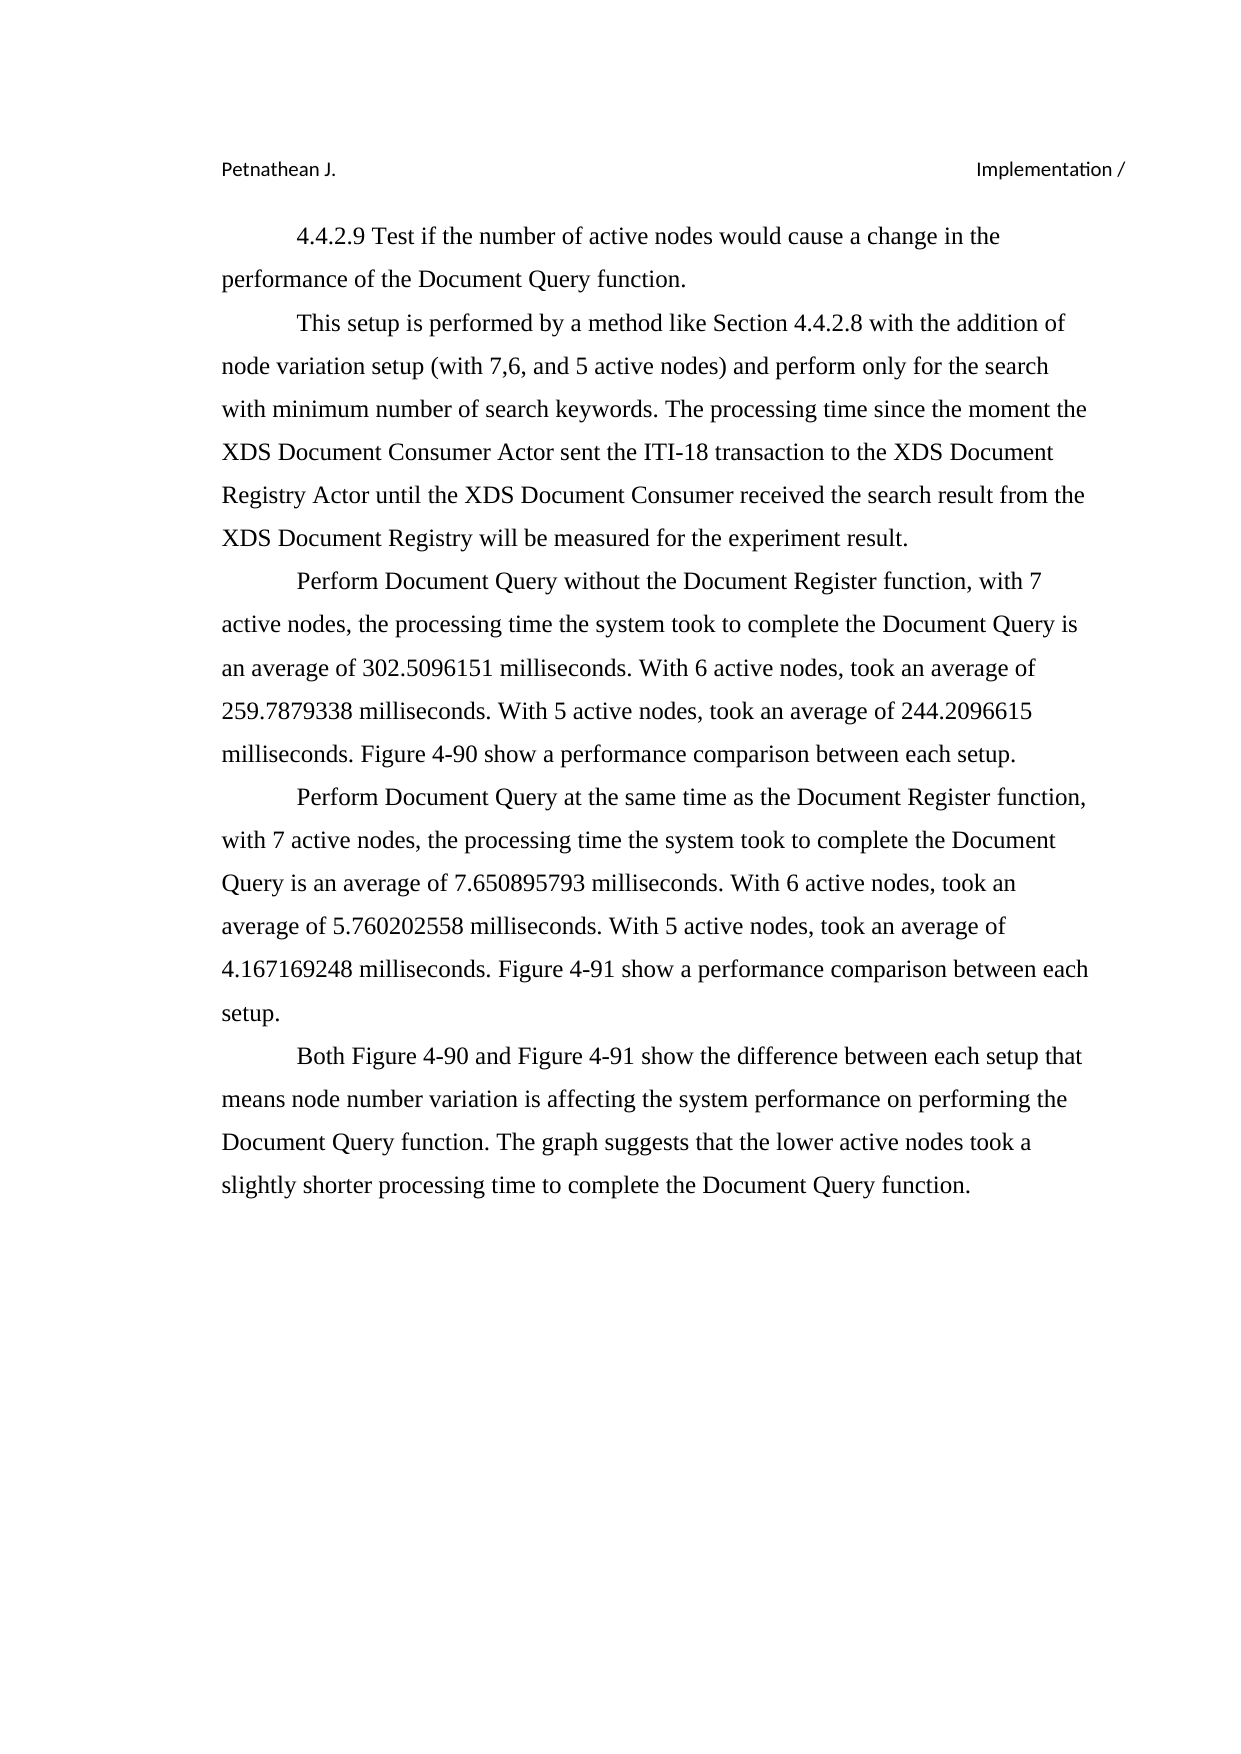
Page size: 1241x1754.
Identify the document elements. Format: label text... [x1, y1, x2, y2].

text 4.4.2.9 Test if the number of active nodes would cause a change in the performance of the Document Query function. [221, 221, 1092, 293]
text This setup is performed by a method like Section 4.4.2.8 with the addition of node variation setup (with 7,6, and 5 active nodes) and perform only for the search with minimum number of search keywords. The processing time since the moment the XDS Document Consumer Actor sent the ITI-18 transaction to the XDS Document Registry Actor until the XDS Document Consumer received the search result from the XDS Document Registry will be measured for the experiment result. [221, 308, 1092, 552]
